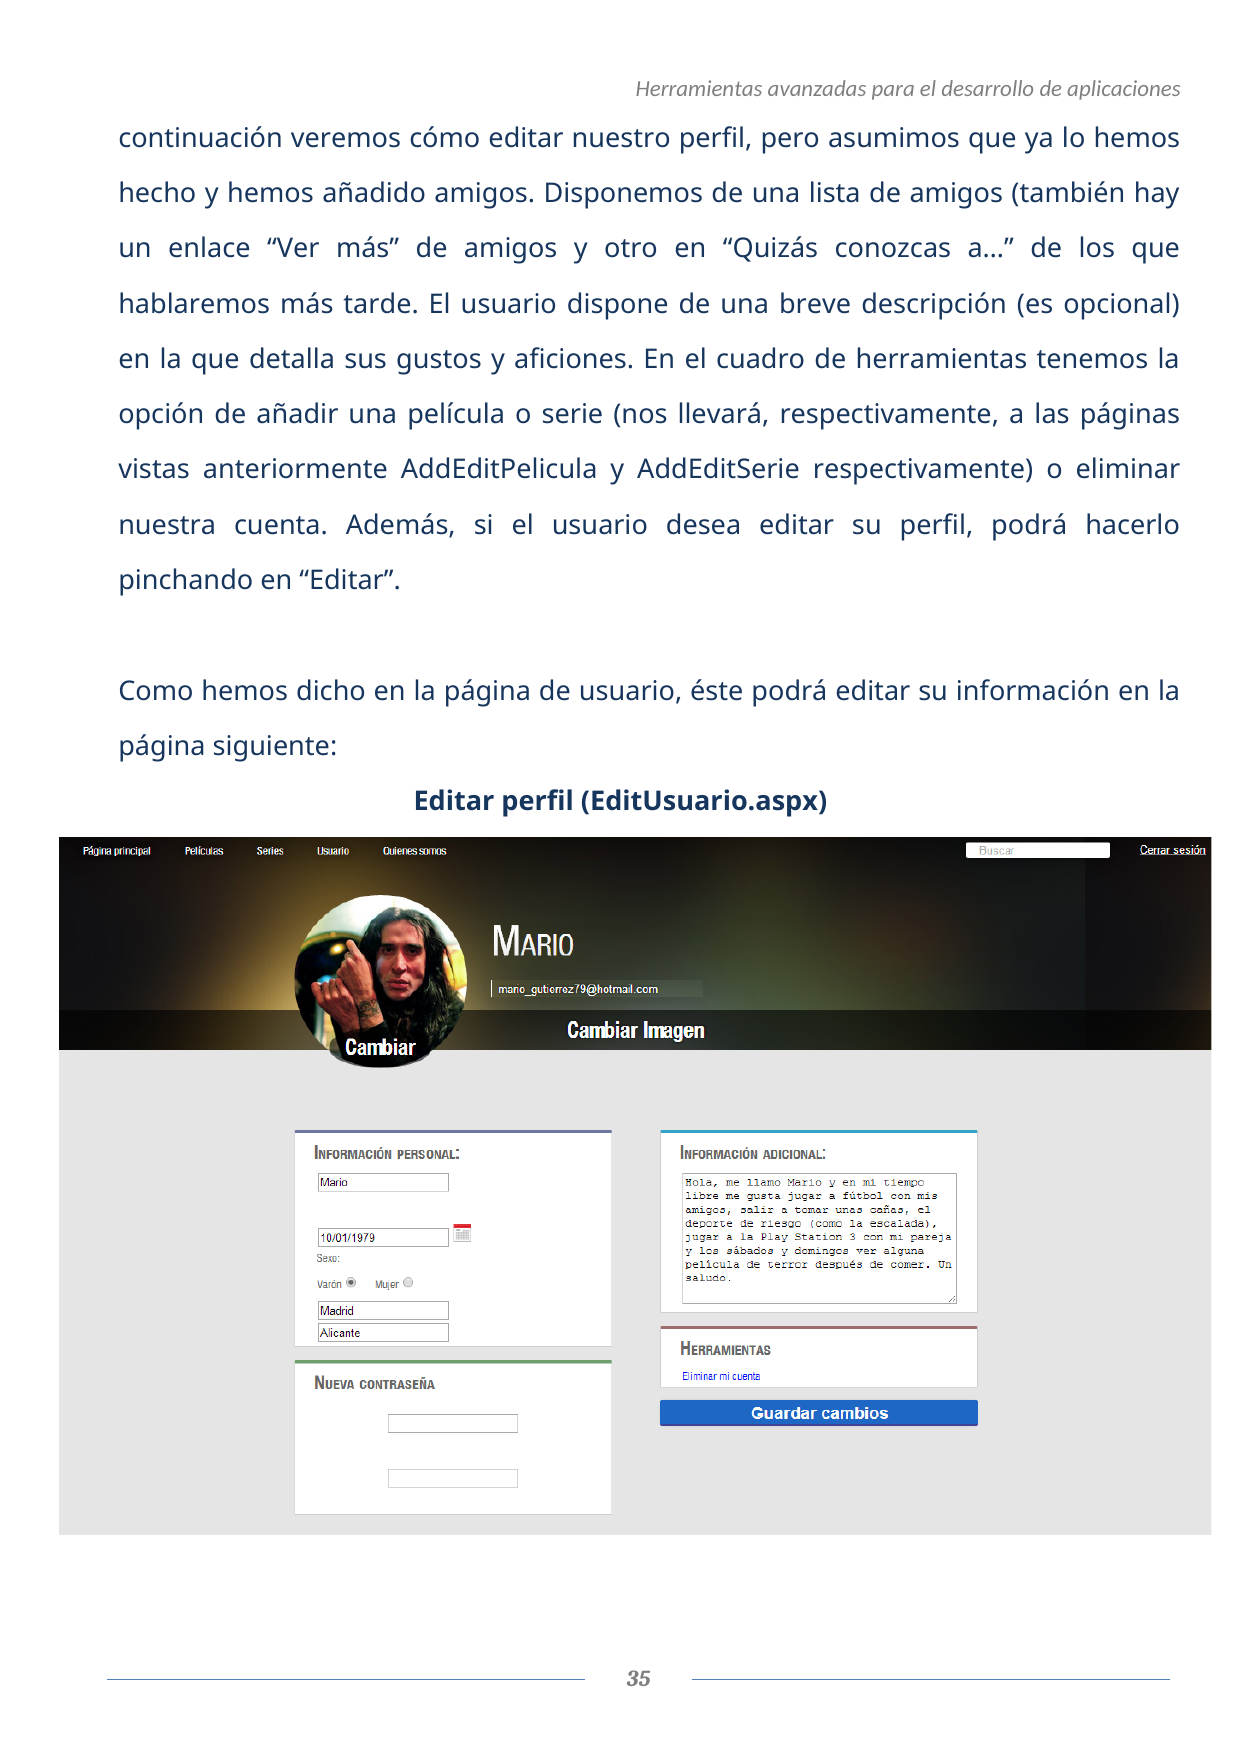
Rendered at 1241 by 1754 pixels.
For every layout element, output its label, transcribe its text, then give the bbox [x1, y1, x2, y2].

text Como hemos dicho en la página de usuario, éste podrá editar su información en la página siguiente: [118, 671, 1181, 763]
picture [59, 837, 1212, 1535]
text Editar perfil (EditUsuario.aspx) [59, 782, 1181, 819]
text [118, 118, 1181, 597]
